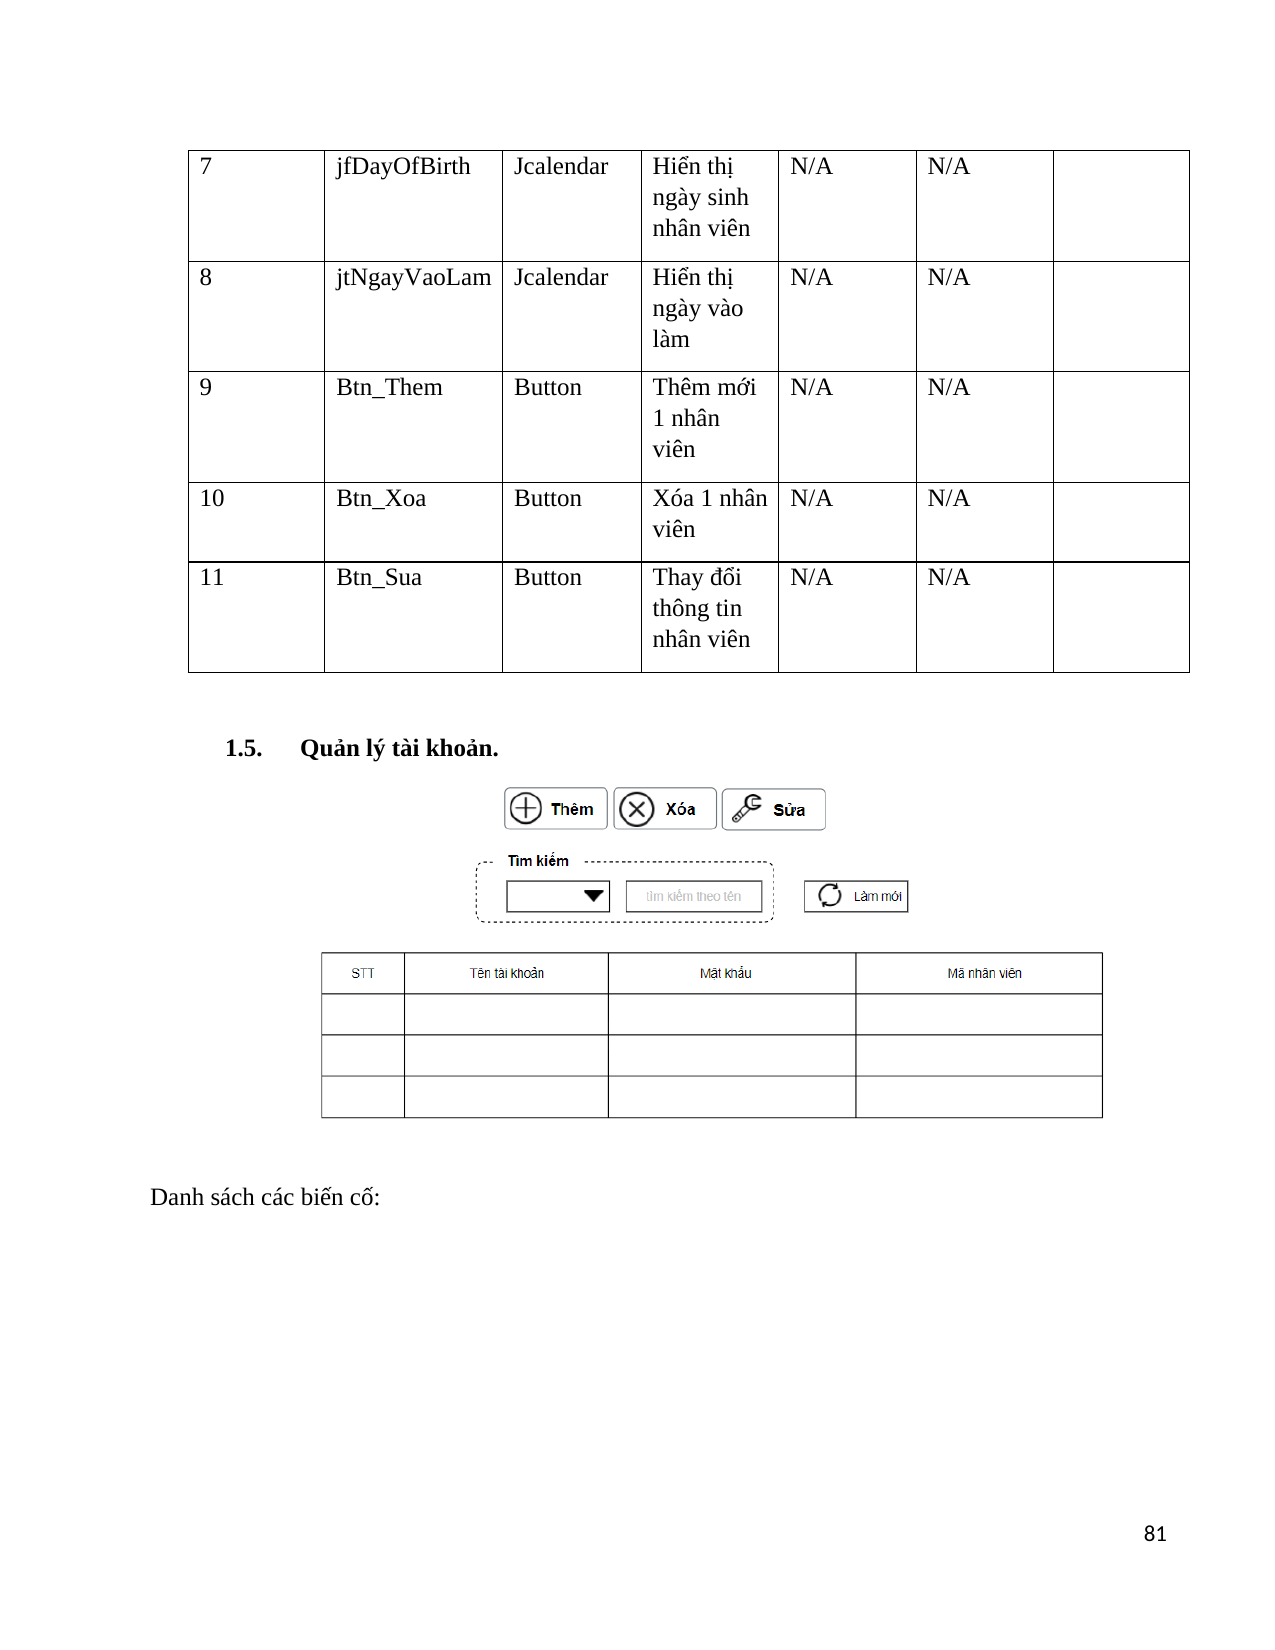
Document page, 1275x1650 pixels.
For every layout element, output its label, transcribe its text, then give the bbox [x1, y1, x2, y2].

table_cell Xóa 1 nhân viên [642, 483, 778, 561]
table_cell N/A [917, 483, 1053, 561]
table_cell Jcalendar [503, 151, 641, 261]
table_cell [1054, 262, 1189, 371]
table_cell [1054, 372, 1189, 482]
table_cell N/A [917, 372, 1053, 482]
table_cell 8 [189, 262, 324, 371]
table_cell Button [503, 372, 641, 482]
table_cell N/A [917, 262, 1053, 371]
table_cell Hiển thị ngày sinh nhân viên [642, 151, 778, 261]
table_cell N/A [779, 151, 916, 261]
table_cell 11 [189, 563, 324, 672]
table_cell Jcalendar [503, 262, 641, 371]
table_cell Btn_Sua [325, 563, 502, 672]
table_cell jtNgayVaoLam [325, 262, 502, 371]
table_cell Btn_Them [325, 372, 502, 482]
picture [300, 776, 1131, 1151]
text Danh sách các biến cố: [150, 1182, 1167, 1210]
list Quản lý tài khoản. [225, 733, 1167, 762]
table_cell [1054, 563, 1189, 672]
table_cell Hiển thị ngày vào làm [642, 262, 778, 371]
table_cell Thay đổi thông tin nhân viên [642, 563, 778, 672]
table_cell Button [503, 483, 641, 561]
table_cell jfDayOfBirth [325, 151, 502, 261]
table_cell N/A [917, 563, 1053, 672]
table_cell [1054, 483, 1189, 561]
table_cell N/A [779, 483, 916, 561]
table_cell N/A [779, 372, 916, 482]
table_cell Button [503, 563, 641, 672]
table_cell 9 [189, 372, 324, 482]
table_cell [1054, 151, 1189, 261]
table_cell N/A [779, 262, 916, 371]
table_cell Thêm mới 1 nhân viên [642, 372, 778, 482]
table_cell 10 [189, 483, 324, 561]
table_cell N/A [917, 151, 1053, 261]
table_cell N/A [779, 563, 916, 672]
table_cell Btn_Xoa [325, 483, 502, 561]
table_cell 7 [189, 151, 324, 261]
